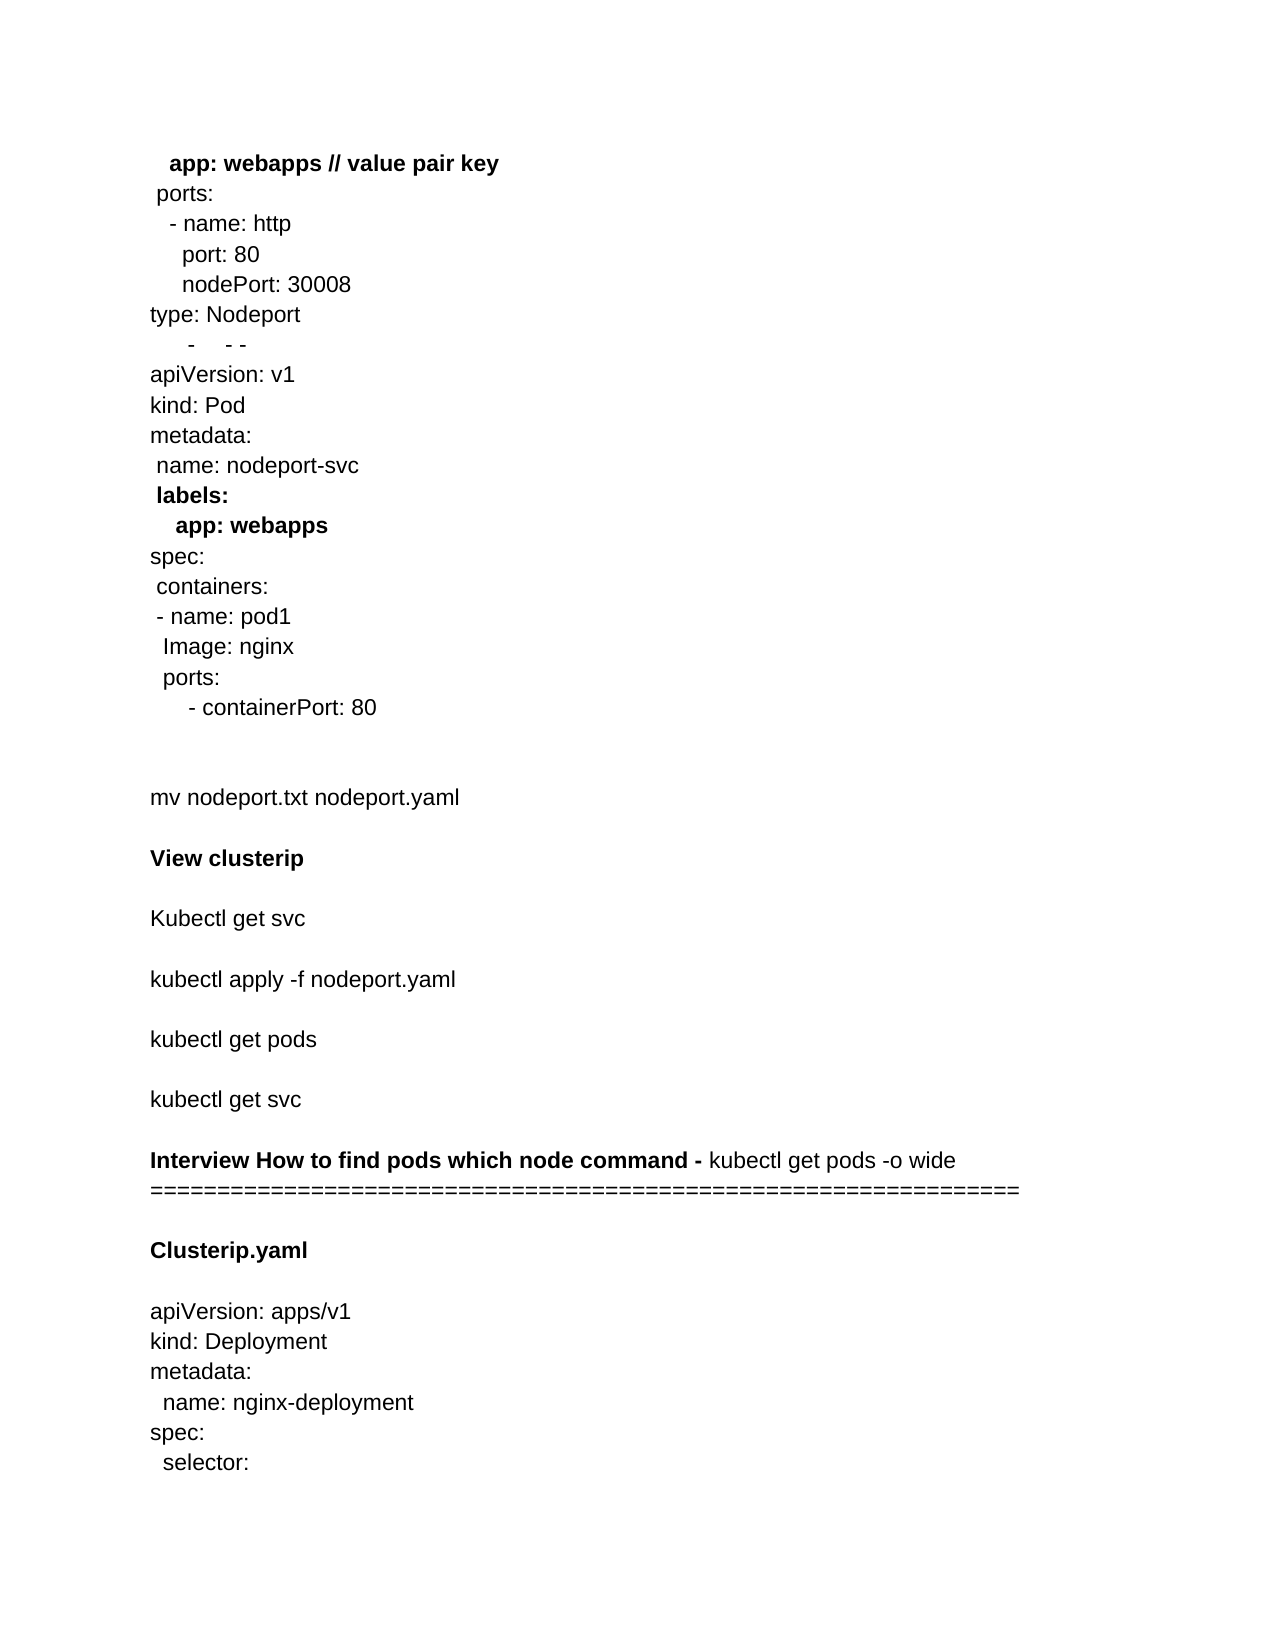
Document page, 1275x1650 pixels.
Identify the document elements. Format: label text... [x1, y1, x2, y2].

text app: webapps [150, 512, 1125, 539]
text Interview How to find pods which node command - kubectl get pods -o wide [150, 1147, 1125, 1173]
text apiVersion: v1 [150, 361, 1125, 388]
text nodePort: 30008 [150, 271, 1125, 297]
text kubectl get pods [150, 1026, 1125, 1052]
text Image: nginx [150, 633, 1125, 660]
text kubectl apply -f nodeport.yaml [150, 966, 1125, 992]
text View clusterip [150, 845, 1125, 871]
text kubectl get svc [150, 1086, 1125, 1113]
text - containerPort: 80 [150, 694, 1125, 720]
text - name: pod1 [150, 603, 1125, 629]
text metadata: [150, 422, 1125, 448]
text metadata: [150, 1358, 1125, 1385]
text type: Nodeport [150, 301, 1125, 327]
text app: webapps // value pair key [150, 150, 1125, 176]
text kind: Pod [150, 392, 1125, 418]
text Kubectl get svc [150, 905, 1125, 932]
text name: nginx-deployment [150, 1388, 1125, 1415]
text selector: [150, 1449, 1125, 1475]
text containers: [150, 573, 1125, 599]
list - - [187, 331, 1125, 358]
text kind: Deployment [150, 1328, 1125, 1354]
text mv nodeport.txt nodeport.yaml [150, 784, 1125, 811]
text ports: [150, 180, 1125, 207]
text ================================================================= [150, 1177, 1125, 1203]
text port: 80 [150, 241, 1125, 267]
text spec: [150, 1419, 1125, 1445]
text spec: [150, 543, 1125, 569]
text name: nodeport-svc [150, 452, 1125, 478]
text - name: http [150, 210, 1125, 237]
text Clusterip.yaml [150, 1237, 1125, 1264]
text labels: [150, 482, 1125, 509]
text ports: [150, 663, 1125, 690]
text apiVersion: apps/v1 [150, 1298, 1125, 1324]
